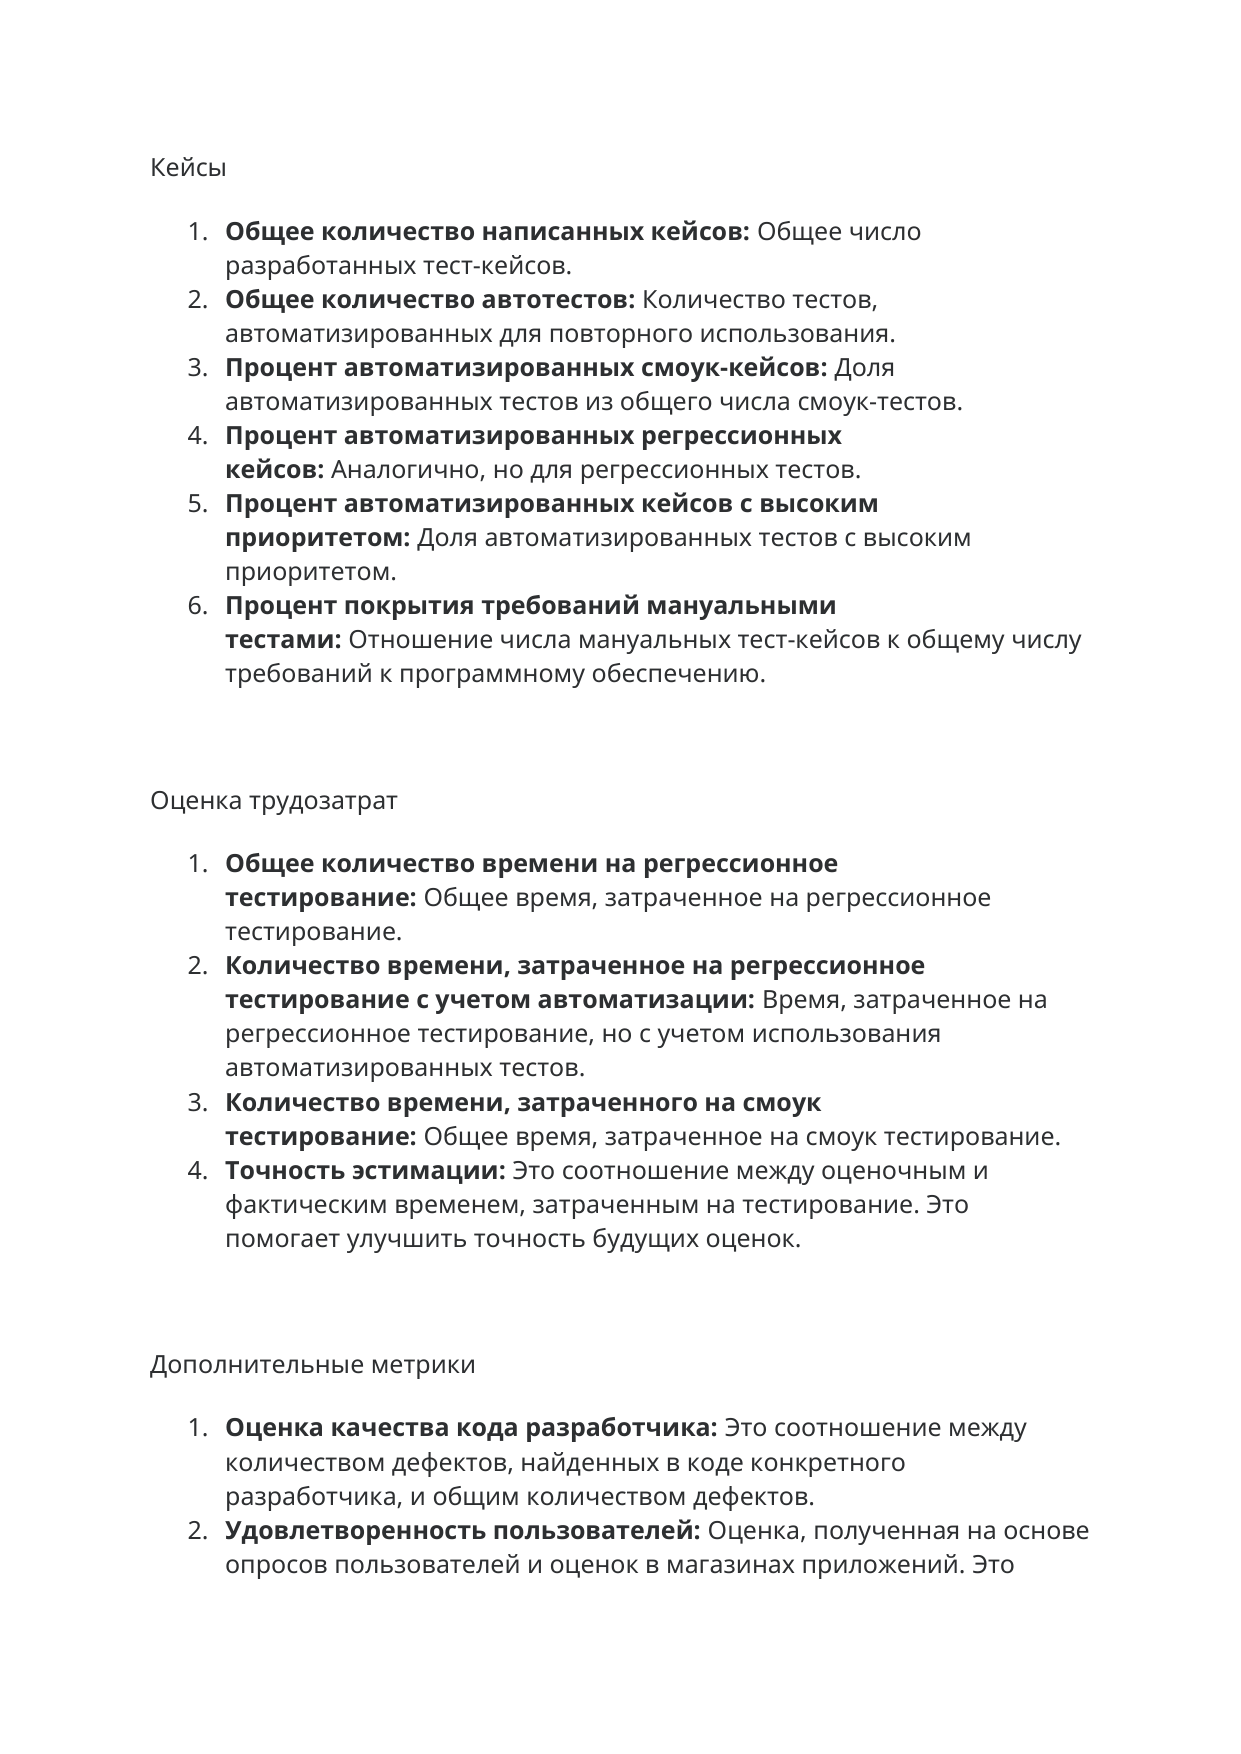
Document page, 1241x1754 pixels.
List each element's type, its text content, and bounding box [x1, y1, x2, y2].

list Процент покрытия требований мануальными тестами: Отношение числа мануальных тест-кейсов к общему числу требований к программному обеспечению. [187, 588, 1090, 690]
list Точность эстимации: Это соотношение между оценочным и фактическим временем, затраченным на тестирование. Это помогает улучшить точность будущих оценок. [187, 1152, 1090, 1254]
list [187, 1512, 1090, 1580]
list Общее количество написанных кейсов: Общее число разработанных тест-кейсов. [187, 213, 1090, 281]
list Общее количество автотестов: Количество тестов, автоматизированных для повторного использования. [187, 281, 1090, 349]
list Количество времени, затраченное на регрессионное тестирование с учетом автоматизации: Время, затраченное на регрессионное тестирование, но с учетом использования автоматизированных тестов. [187, 948, 1090, 1084]
list Оценка качества кода разработчика: Это соотношение между количеством дефектов, найденных в коде конкретного разработчика, и общим количеством дефектов. [187, 1410, 1090, 1512]
text Дополнительные метрики [150, 1347, 1090, 1381]
list Общее количество времени на регрессионное тестирование: Общее время, затраченное на регрессионное тестирование. [187, 846, 1090, 948]
text Оценка трудозатрат [150, 782, 1090, 817]
list Процент автоматизированных смоук-кейсов: Доля автоматизированных тестов из общего числа смоук-тестов. [187, 349, 1090, 418]
list Количество времени, затраченного на смоук тестирование: Общее время, затраченное на смоук тестирование. [187, 1084, 1090, 1152]
text Кейсы [150, 150, 1090, 184]
list Процент автоматизированных кейсов с высоким приоритетом: Доля автоматизированных тестов с высоким приоритетом. [187, 486, 1090, 588]
list Процент автоматизированных регрессионных кейсов: Аналогично, но для регрессионных тестов. [187, 418, 1090, 486]
